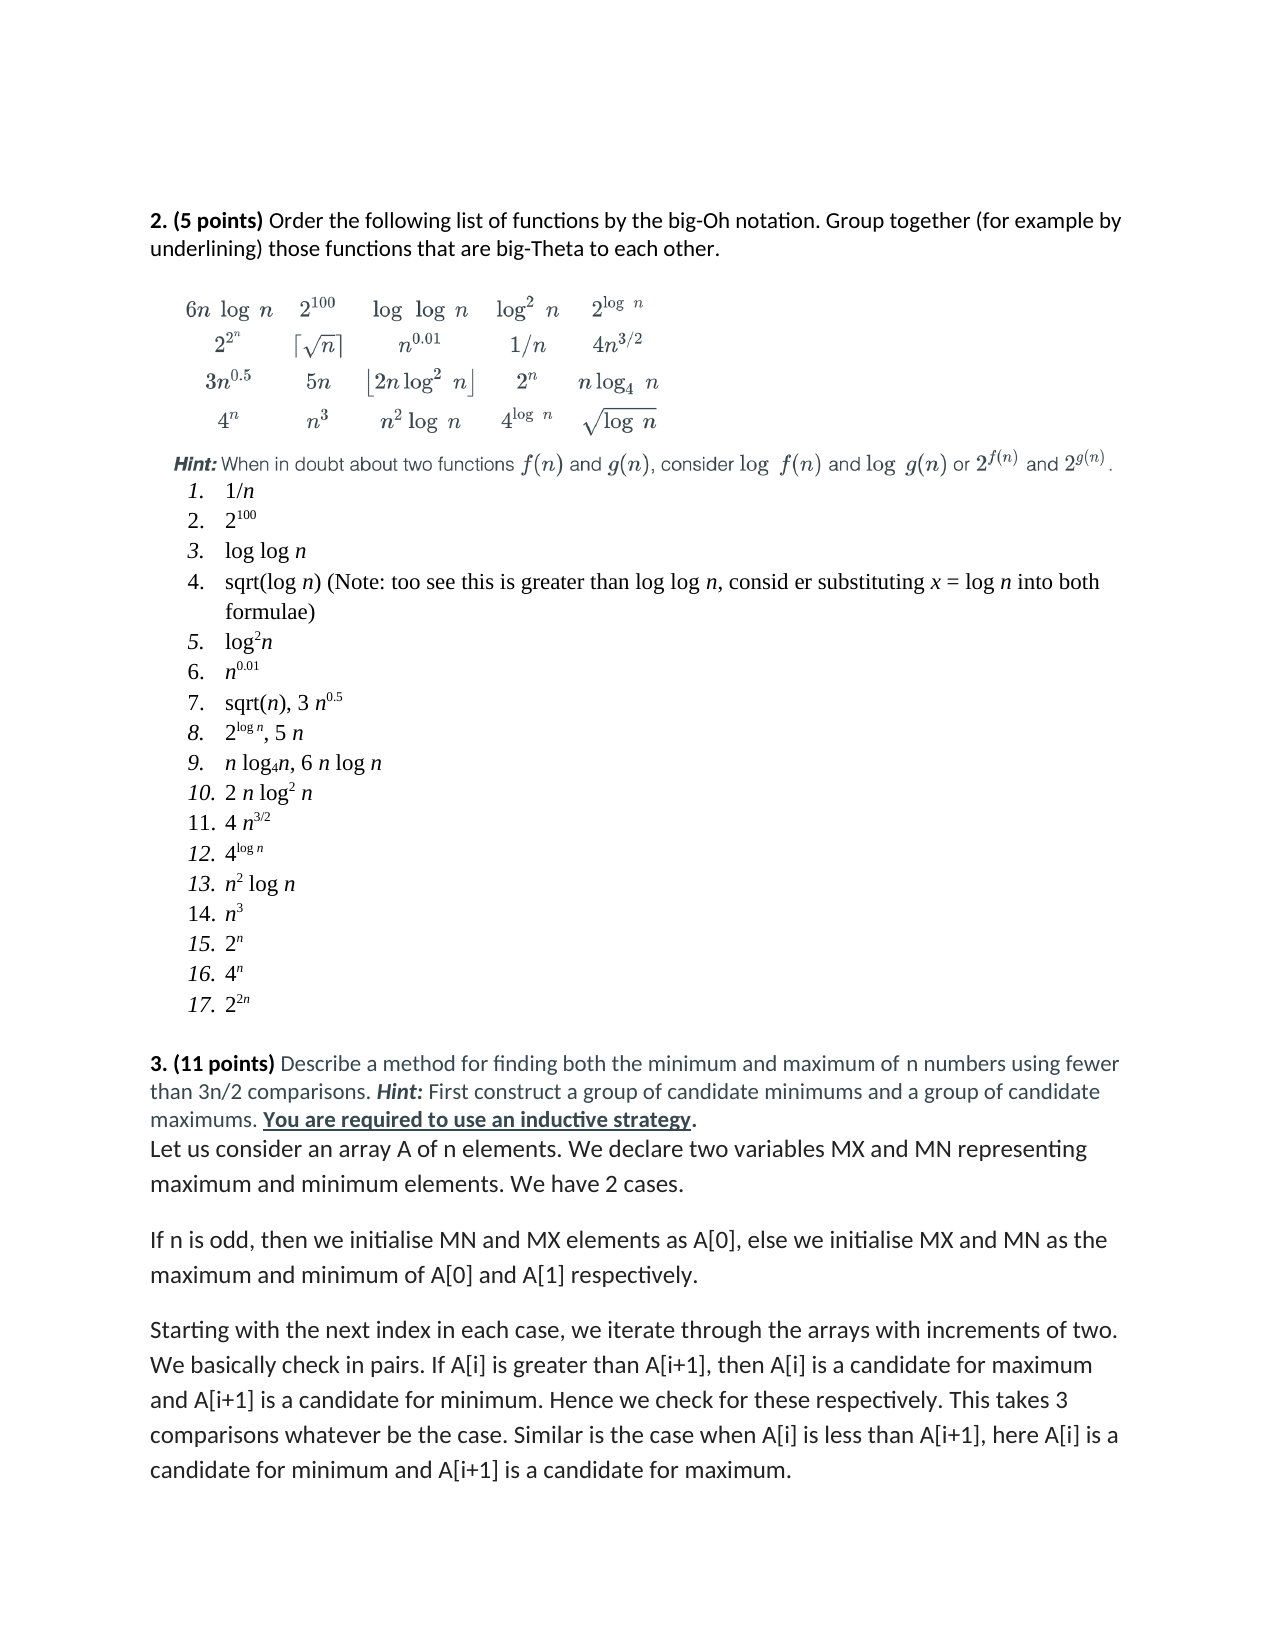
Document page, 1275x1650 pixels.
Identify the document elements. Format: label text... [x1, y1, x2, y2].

text If n is odd, then we initialise MN and MX elements as A[0], else we initialise MX and MN as the maximum and minimum of A[0] and A[1] respectively. [150, 1224, 1125, 1289]
list n3 [187, 900, 1125, 926]
list 1/n [187, 478, 1125, 503]
text 2. (5 points) Order the following list of functions by the big-Oh notation. Group together (for example by underlining) those functions that are big-Theta to each other. [150, 206, 1125, 262]
list 4log n [187, 840, 1125, 866]
list 2100 [187, 507, 1125, 534]
list 2n [187, 930, 1125, 957]
list log2n [187, 628, 1125, 654]
list sqrt(log n) (Note: too see this is greater than log log n, consid er substituting x = log n into both formulae) [187, 568, 1125, 624]
text Let us consider an array A of n elements. We declare two variables MX and MN representing maximum and minimum elements. We have 2 cases. [150, 1133, 1125, 1198]
list 2 n log2 n [187, 779, 1125, 806]
list n log4n, 6 n log n [187, 749, 1125, 775]
list n0.01 [187, 658, 1125, 685]
list sqrt(n), 3 n0.5 [187, 689, 1125, 715]
list 4 n3/2 [187, 809, 1125, 836]
list 22n [187, 991, 1125, 1017]
list log log n [187, 538, 1125, 564]
text 3. (11 points) Describe a method for finding both the minimum and maximum of n numbers using fewer than 3n/2 comparisons. Hint: First construct a group of candidate minimums and a group of candidate maximums. You are required to use an inductive strategy. [150, 1049, 1125, 1133]
list 2log n, 5 n [187, 719, 1125, 745]
text Starting with the next index in each case, we iterate through the arrays with increments of two. We basically check in pairs. If A[i] is greater than A[i+1], then A[i] is a candidate for maximum and A[i+1] is a candidate for minimum. Hence we check for these respectively. This takes 3 comparisons whatever be the case. Similar is the case when A[i] is less than A[i+1], here A[i] is a candidate for minimum and A[i+1] is a candidate for maximum. [150, 1315, 1125, 1485]
picture [150, 290, 1125, 478]
list n2 log n [187, 870, 1125, 896]
list 4n [187, 961, 1125, 987]
